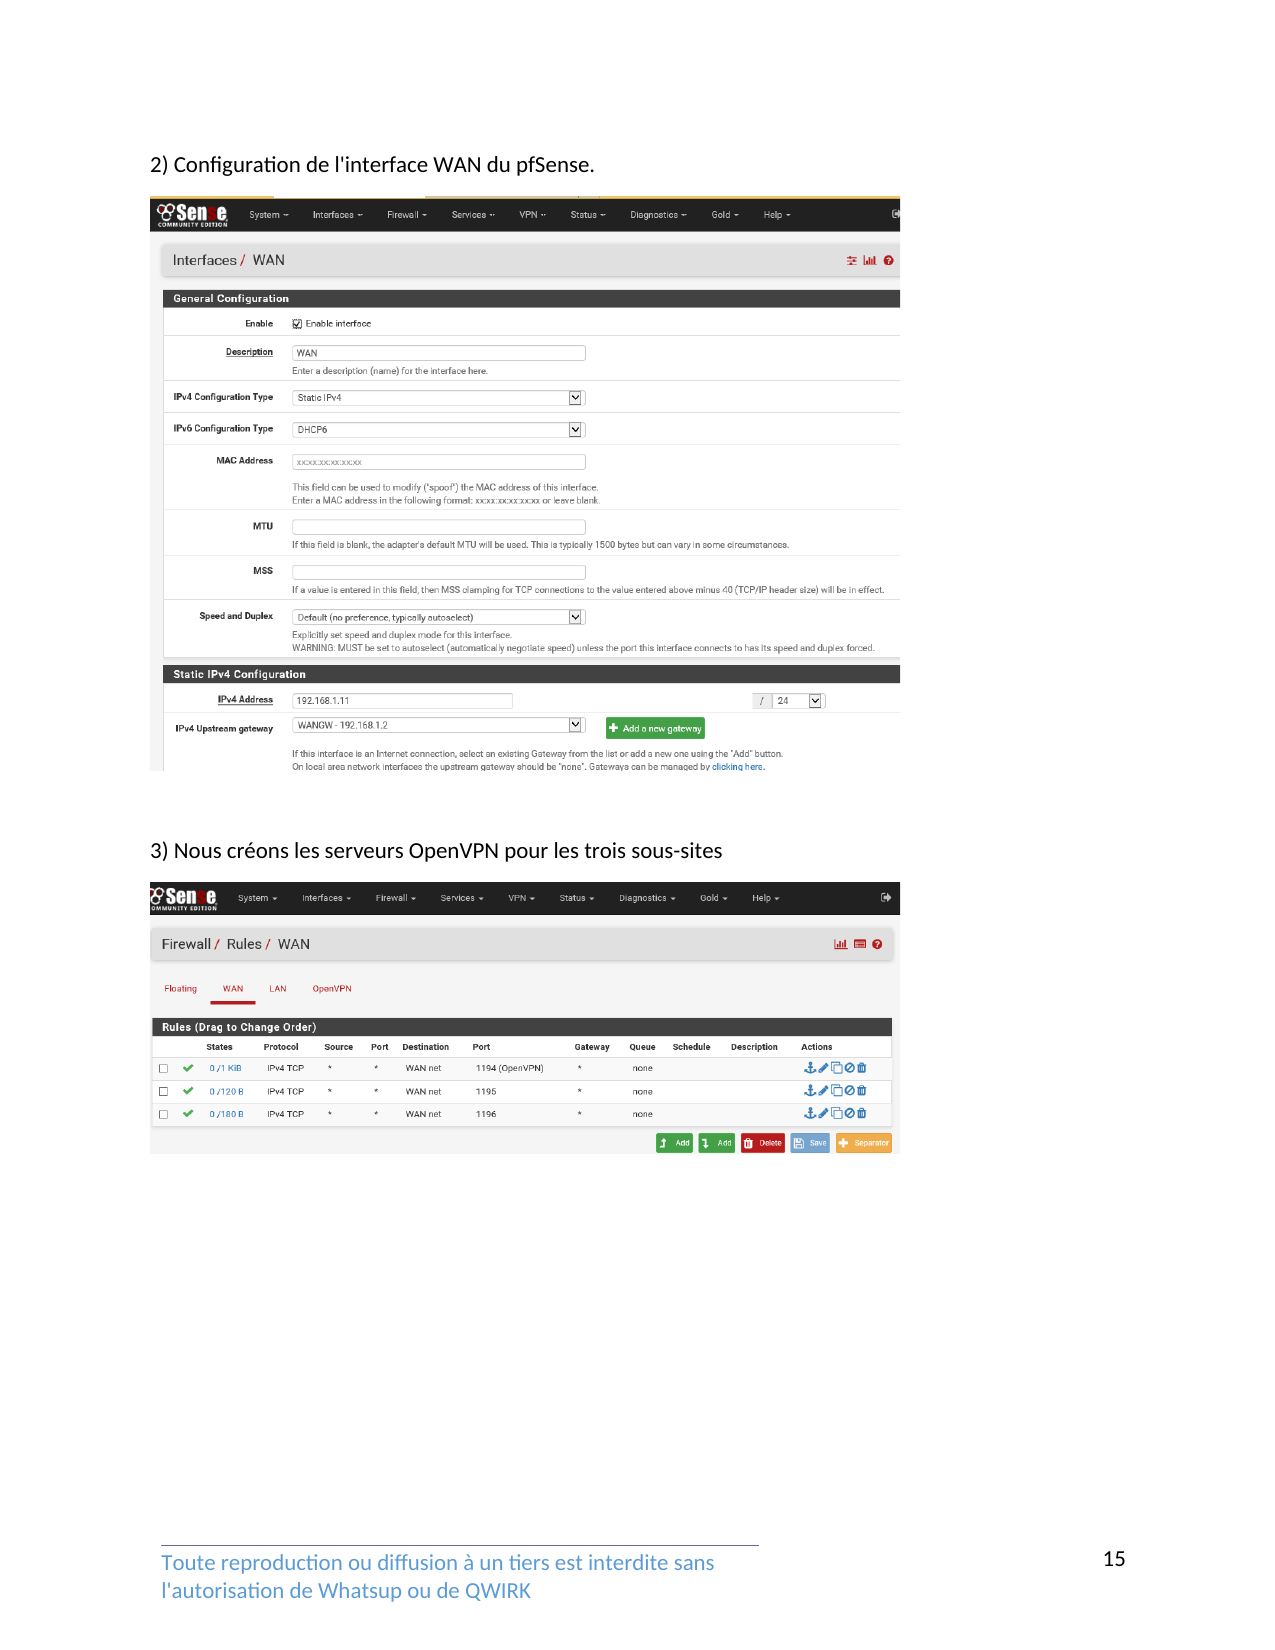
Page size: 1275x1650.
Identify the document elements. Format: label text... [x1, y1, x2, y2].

picture [150, 196, 901, 771]
text 3) Nous créons les serveurs OpenVPN pour les trois sous-sites [150, 836, 1125, 864]
text 2) Configuration de l'interface WAN du pfSense. [150, 150, 1125, 178]
picture [150, 882, 901, 1154]
